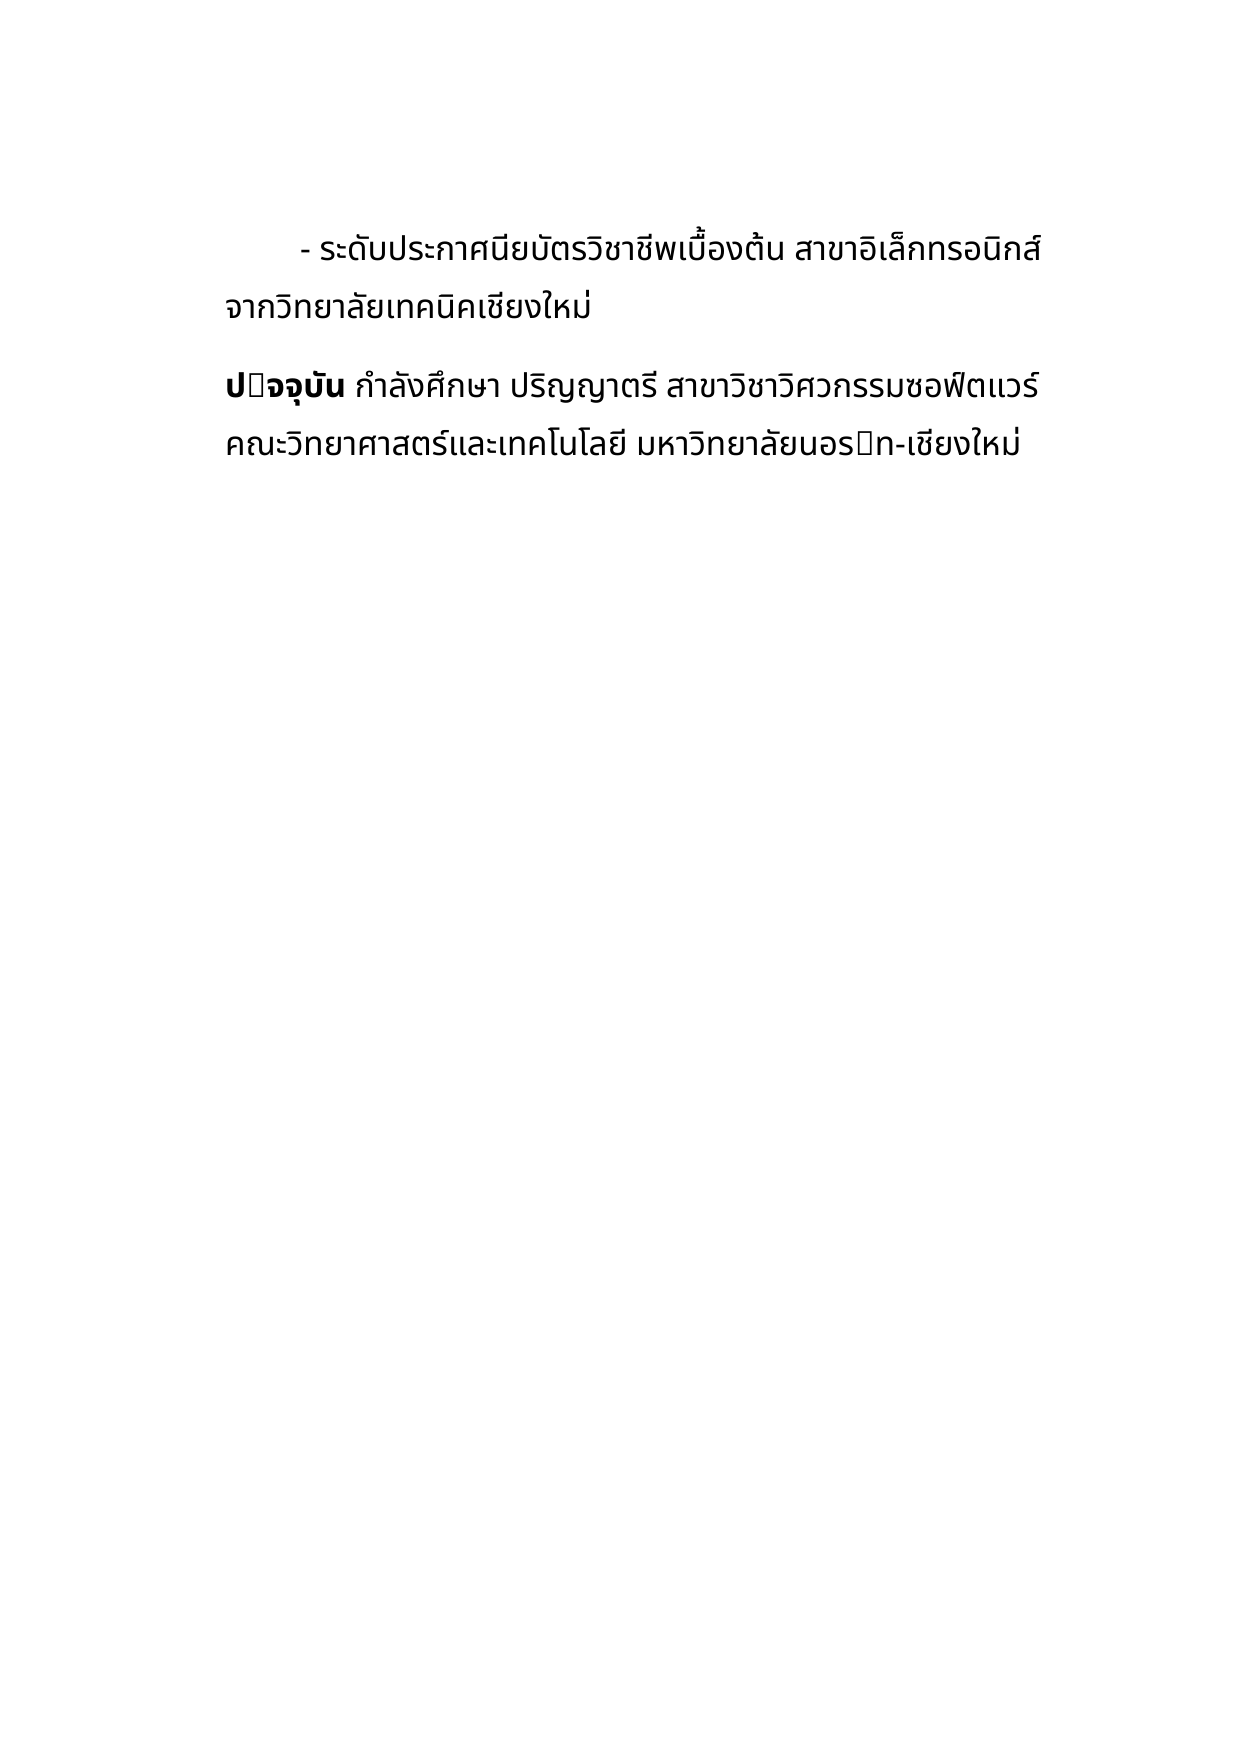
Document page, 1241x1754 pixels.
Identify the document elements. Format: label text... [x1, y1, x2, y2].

text ปจจุบัน กําลังศึกษา ปริญญาตรี สาขาวิชาวิศวกรรมซอฟ์ตแวร์ คณะวิทยาศาสตร์และเทคโนโลยี มหาวิทยาลัยนอรท-เชียงใหม่ [225, 362, 1090, 470]
text - ระดับประกาศนียบัตรวิชาชีพเบื้องต้น สาขาอิเล็กทรอนิกส์ จากวิทยาลัยเทคนิคเชียงใหม่ [225, 225, 1090, 333]
